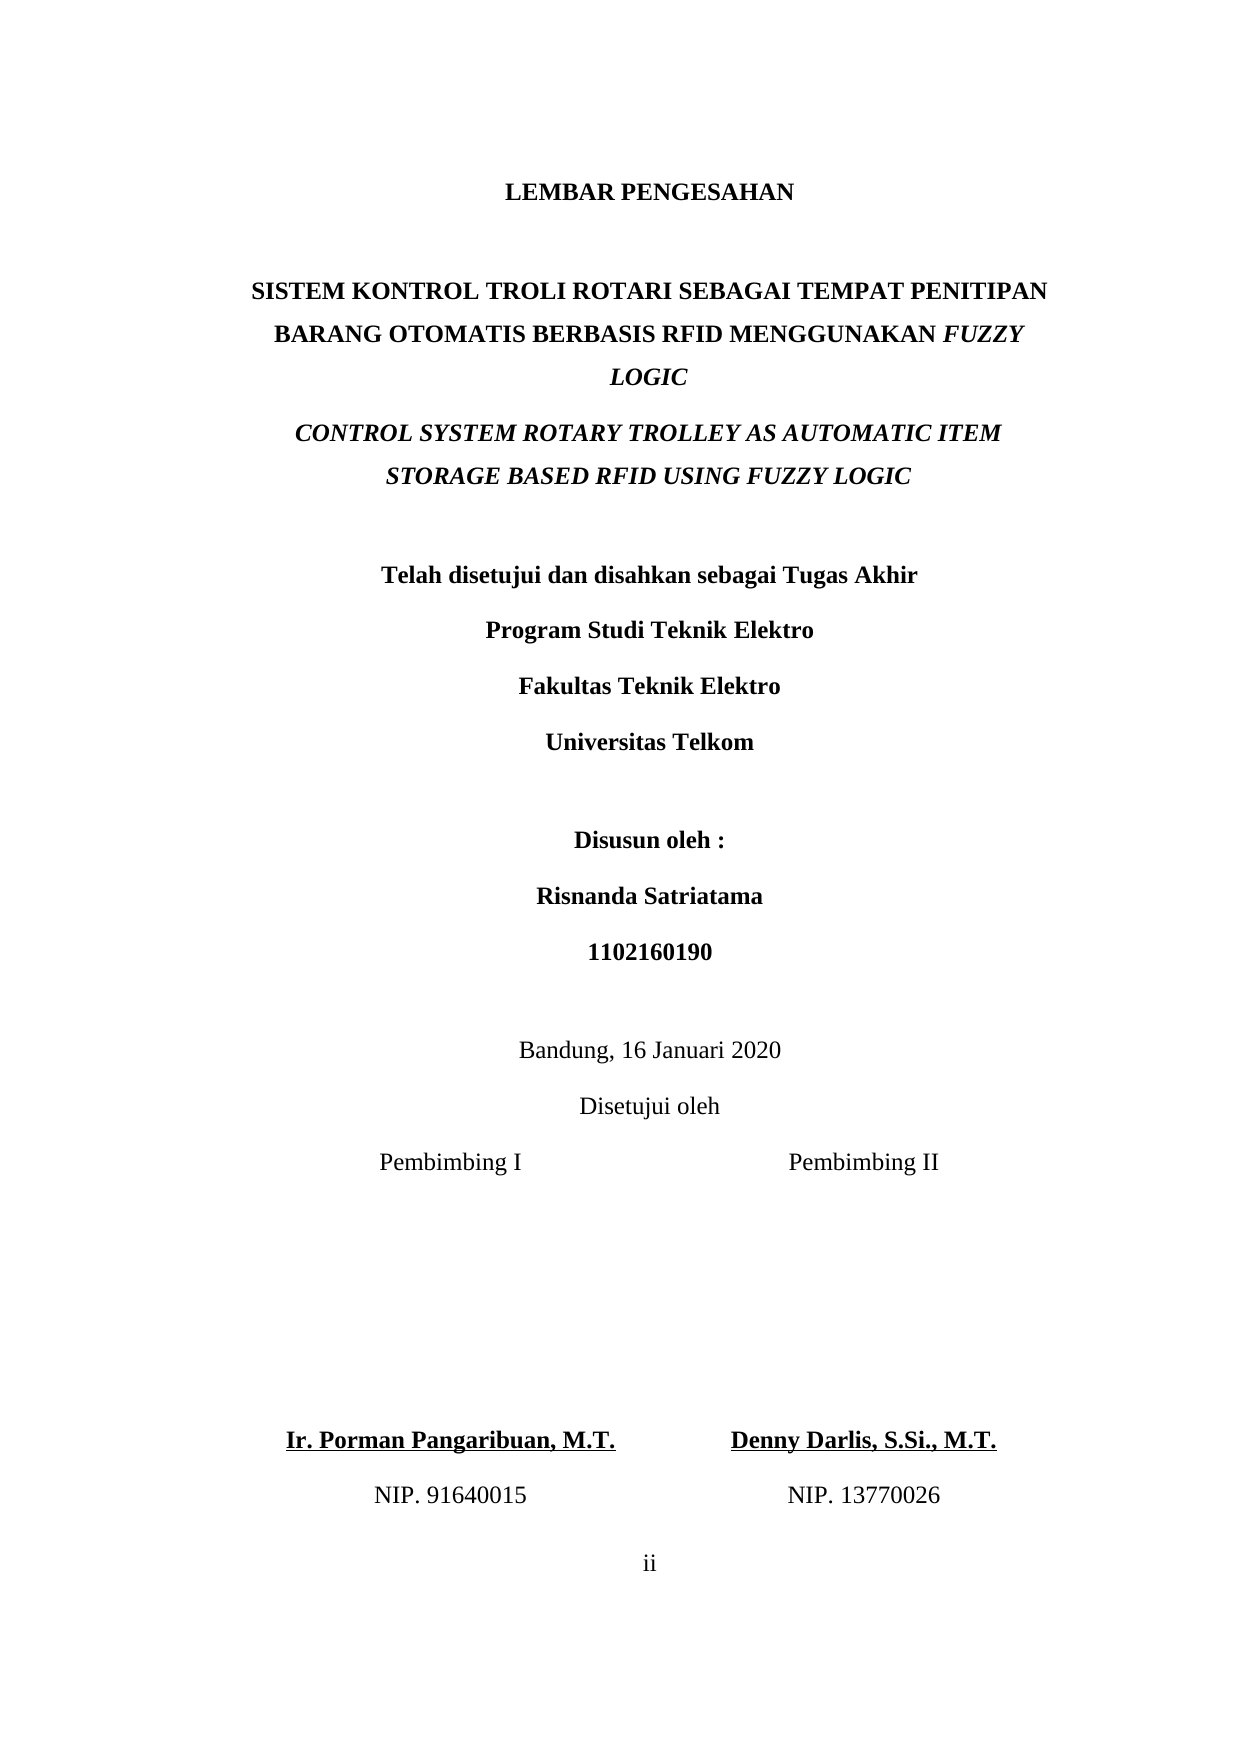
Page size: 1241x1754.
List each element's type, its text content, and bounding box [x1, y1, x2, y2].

text Bandung, 16 Januari 2020 [236, 1035, 1063, 1064]
text Disusun oleh : [236, 825, 1063, 854]
text Program Studi Teknik Elektro [236, 615, 1063, 644]
text Fakultas Teknik Elektro [236, 671, 1063, 700]
text Disetujui oleh [236, 1091, 1063, 1120]
text 1102160190 [236, 937, 1063, 965]
text SISTEM KONTROL TROLI ROTARI SEBAGAI TEMPAT PENITIPAN BARANG OTOMATIS BERBASIS RFID MENGGUNAKAN FUZZY LOGIC [236, 276, 1063, 391]
text Risnanda Satriatama [236, 881, 1063, 910]
text Telah disetujui dan disahkan sebagai Tugas Akhir [236, 560, 1063, 588]
table_header Pembimbing II Denny Darlis, S.Si., M.T. NIP. 13770026 [664, 1147, 1063, 1536]
table_header Pembimbing I Ir. Porman Pangaribuan, M.T. NIP. 91640015 [236, 1147, 664, 1536]
subtitle LEMBAR PENGESAHAN [236, 177, 1063, 206]
text Universitas Telkom [236, 727, 1063, 755]
text CONTROL SYSTEM ROTARY TROLLEY AS AUTOMATIC ITEM STORAGE BASED RFID USING FUZZY LOGIC [236, 418, 1063, 490]
